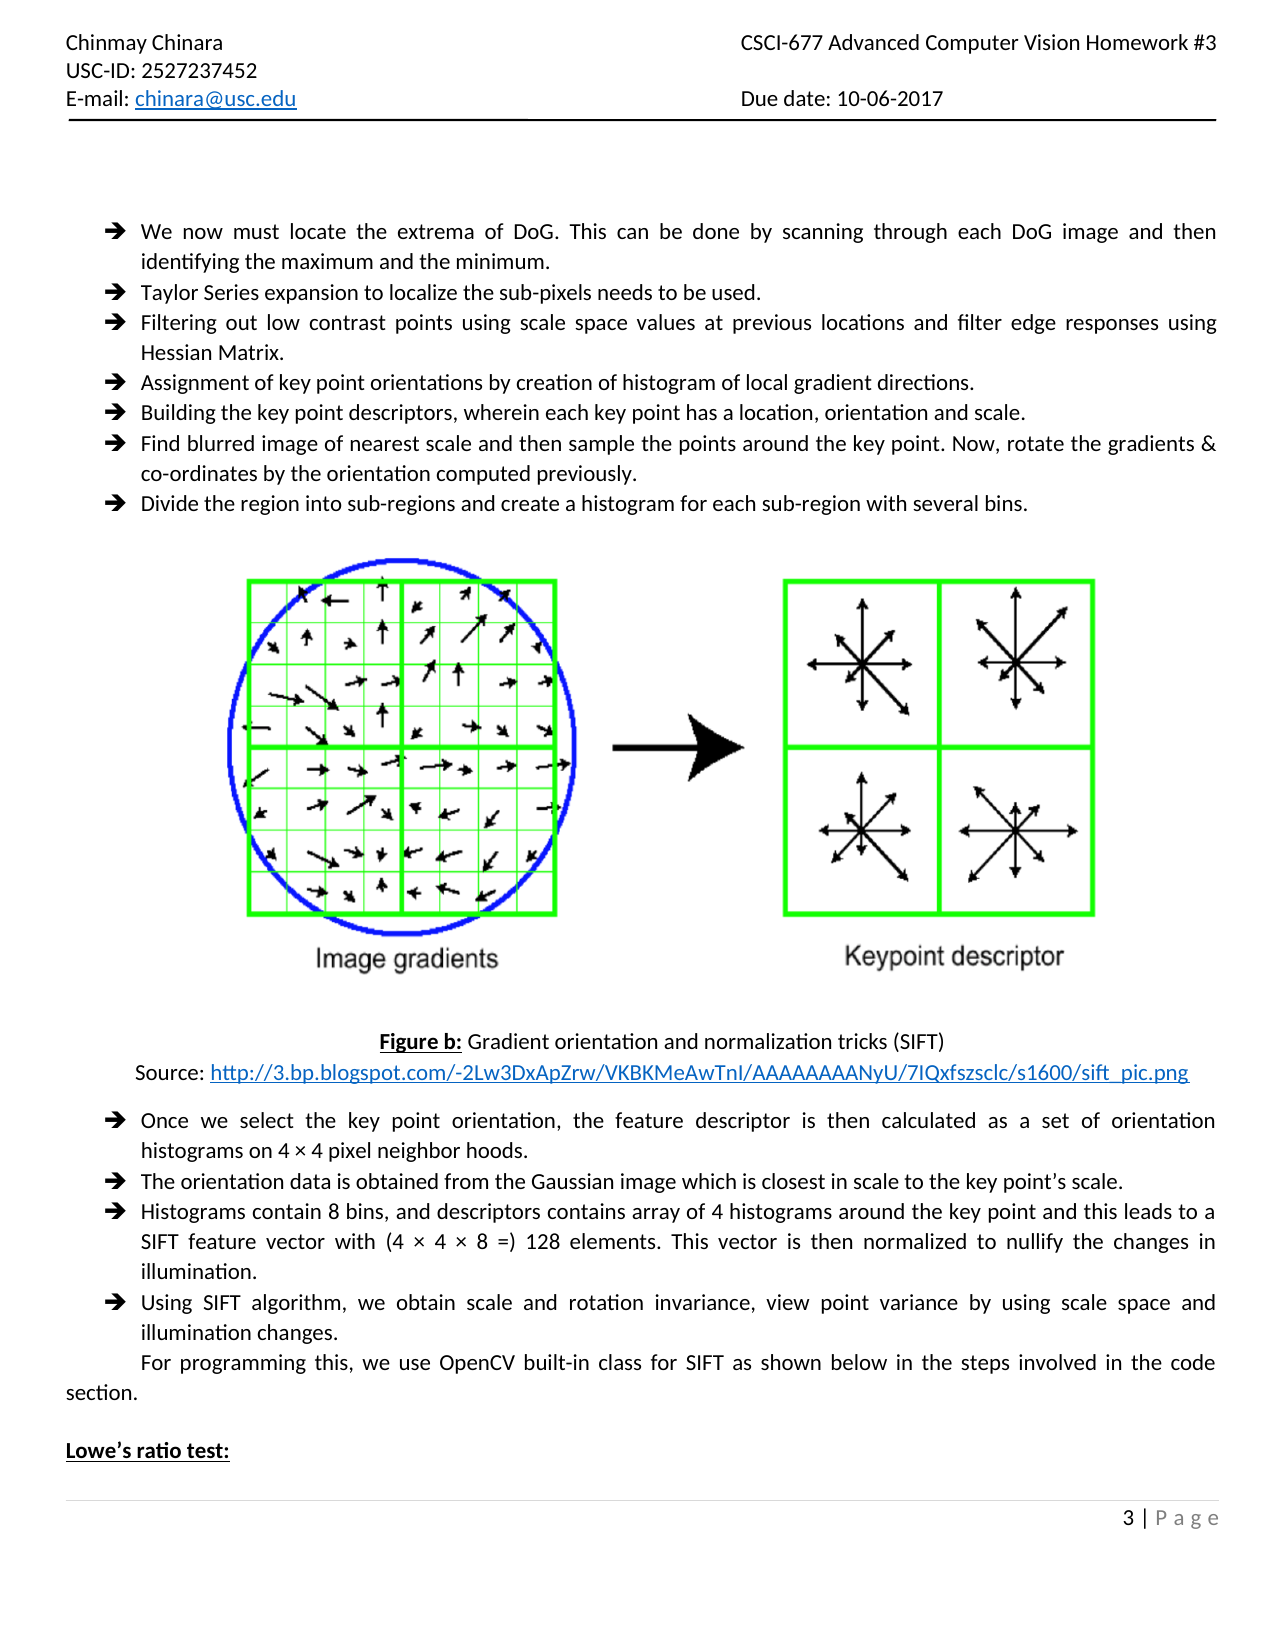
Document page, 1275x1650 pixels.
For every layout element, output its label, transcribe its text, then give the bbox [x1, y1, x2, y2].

list The orientation data is obtained from the Gaussian image which is closest in scale to the key point’s scale. [103, 1167, 1219, 1195]
list Histograms contain 8 bins, and descriptors contains array of 4 histograms around the key point and this leads to a SIFT feature vector with (4 × 4 × 8 =) 128 elements. This vector is then normalized to nullify the changes in illumination. [103, 1197, 1219, 1285]
list Taylor Series expansion to localize the sub-pixels needs to be used. [103, 278, 1219, 306]
list We now must locate the extrema of DoG. This can be done by scanning through each DoG image and then identifying the maximum and the minimum. [103, 217, 1219, 275]
text Lowe’s ratio test: [66, 1436, 1219, 1464]
list Once we select the key point orientation, the feature descriptor is then calculated as a set of orientation histograms on 4 × 4 pixel neighbor hoods. [103, 1106, 1219, 1164]
list Assignment of key point orientations by creation of histogram of local gradient directions. [103, 368, 1219, 396]
list Using SIFT algorithm, we obtain scale and rotation invariance, view point variance by using scale space and illumination changes. [103, 1288, 1219, 1346]
list Building the key point descriptors, wherein each key point has a location, orientation and scale. [103, 398, 1219, 426]
list Filtering out low contrast points using scale space values at previous locations and filter edge responses using Hessian Matrix. [103, 308, 1219, 366]
list Divide the region into sub-regions and create a histogram for each sub-region with several bins. [103, 489, 1219, 517]
text For programming this, we use OpenCV built-in class for SIFT as shown below in the steps involved in the code section. [66, 1348, 1219, 1406]
list Find blurred image of nearest scale and then sample the points around the key point. Now, rotate the gradients & co-ordinates by the orientation computed previously. [103, 429, 1219, 487]
